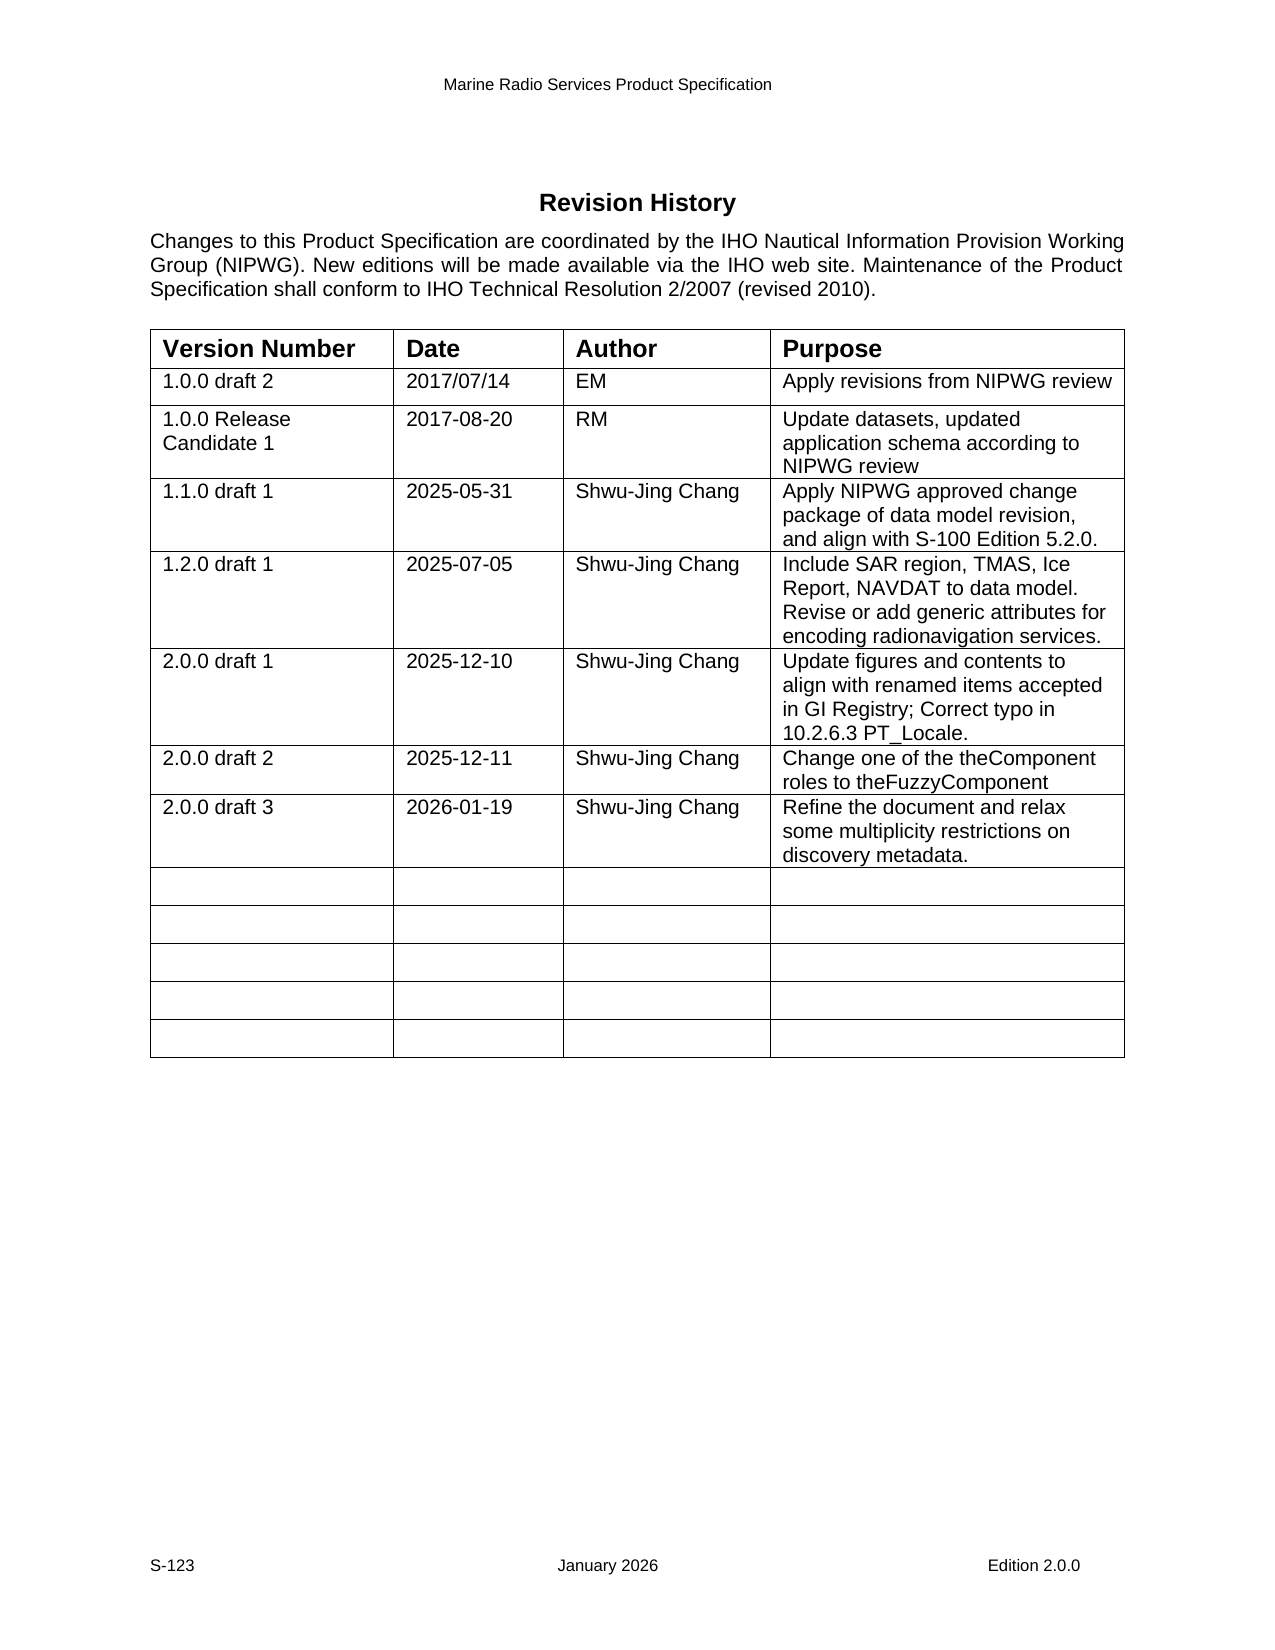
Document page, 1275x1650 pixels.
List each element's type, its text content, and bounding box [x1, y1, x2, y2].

table_cell Shwu-Jing Chang [564, 479, 770, 551]
table_cell Change one of the theComponent roles to theFuzzyComponent [771, 746, 1124, 794]
table_cell [564, 982, 770, 1019]
table_cell Update figures and contents to align with renamed items accepted in GI Registry; Correct typo in 10.2.6.3 PT_Locale. [771, 649, 1124, 745]
table_cell Apply NIPWG approved change package of data model revision, and align with S-100 Edition 5.2.0. [771, 479, 1124, 551]
table_cell [564, 906, 770, 943]
table_cell 2025-05-31 [394, 479, 563, 551]
table_cell [564, 868, 770, 905]
table_cell [771, 906, 1124, 943]
table_cell Include SAR region, TMAS, Ice Report, NAVDAT to data model. Revise or add generic attributes for encoding radionavigation services. [771, 552, 1124, 648]
table_cell 2026-01-19 [394, 795, 563, 867]
table_cell 1.2.0 draft 1 [151, 552, 393, 648]
table_cell [394, 1020, 563, 1057]
table_cell [151, 906, 393, 943]
table_cell 1.0.0 Release Candidate 1 [151, 406, 393, 478]
table_cell EM [564, 369, 770, 405]
table_cell [394, 906, 563, 943]
table_cell [394, 944, 563, 981]
table_cell 2.0.0 draft 1 [151, 649, 393, 745]
table_cell Shwu-Jing Chang [564, 649, 770, 745]
table_cell [771, 868, 1124, 905]
table_cell [564, 944, 770, 981]
text Revision History [150, 187, 1125, 216]
text Changes to this Product Specification are coordinated by the IHO Nautical Information Provision Working Group (NIPWG). New editions will be made available via the IHO web site. Maintenance of the Product Specification shall conform to IHO Technical Resolution 2/2007 (revised 2010). [150, 229, 1125, 301]
table_header Purpose [771, 330, 1124, 367]
table_cell 2.0.0 draft 3 [151, 795, 393, 867]
table_cell [151, 944, 393, 981]
table_cell 1.0.0 draft 2 [151, 369, 393, 405]
table_cell 2025-12-10 [394, 649, 563, 745]
table_cell [394, 868, 563, 905]
table_cell [771, 944, 1124, 981]
table_header Author [564, 330, 770, 367]
table_cell [564, 1020, 770, 1057]
table_cell [151, 982, 393, 1019]
table_cell Shwu-Jing Chang [564, 746, 770, 794]
table_cell 2017-08-20 [394, 406, 563, 478]
table_header Date [394, 330, 563, 367]
table_cell 2.0.0 draft 2 [151, 746, 393, 794]
table_cell 2017/07/14 [394, 369, 563, 405]
table_cell Update datasets, updated application schema according to NIPWG review [771, 406, 1124, 478]
table_cell 2025-07-05 [394, 552, 563, 648]
table_header Version Number [151, 330, 393, 367]
table_cell [394, 982, 563, 1019]
table_cell 2025-12-11 [394, 746, 563, 794]
table_cell [771, 1020, 1124, 1057]
table_cell RM [564, 406, 770, 478]
table_cell Refine the document and relax some multiplicity restrictions on discovery metadata. [771, 795, 1124, 867]
table_cell 1.1.0 draft 1 [151, 479, 393, 551]
table_cell [151, 1020, 393, 1057]
table_cell Shwu-Jing Chang [564, 552, 770, 648]
table_cell Apply revisions from NIPWG review [771, 369, 1124, 405]
table_cell Shwu-Jing Chang [564, 795, 770, 867]
table_cell [151, 868, 393, 905]
table_cell [771, 982, 1124, 1019]
